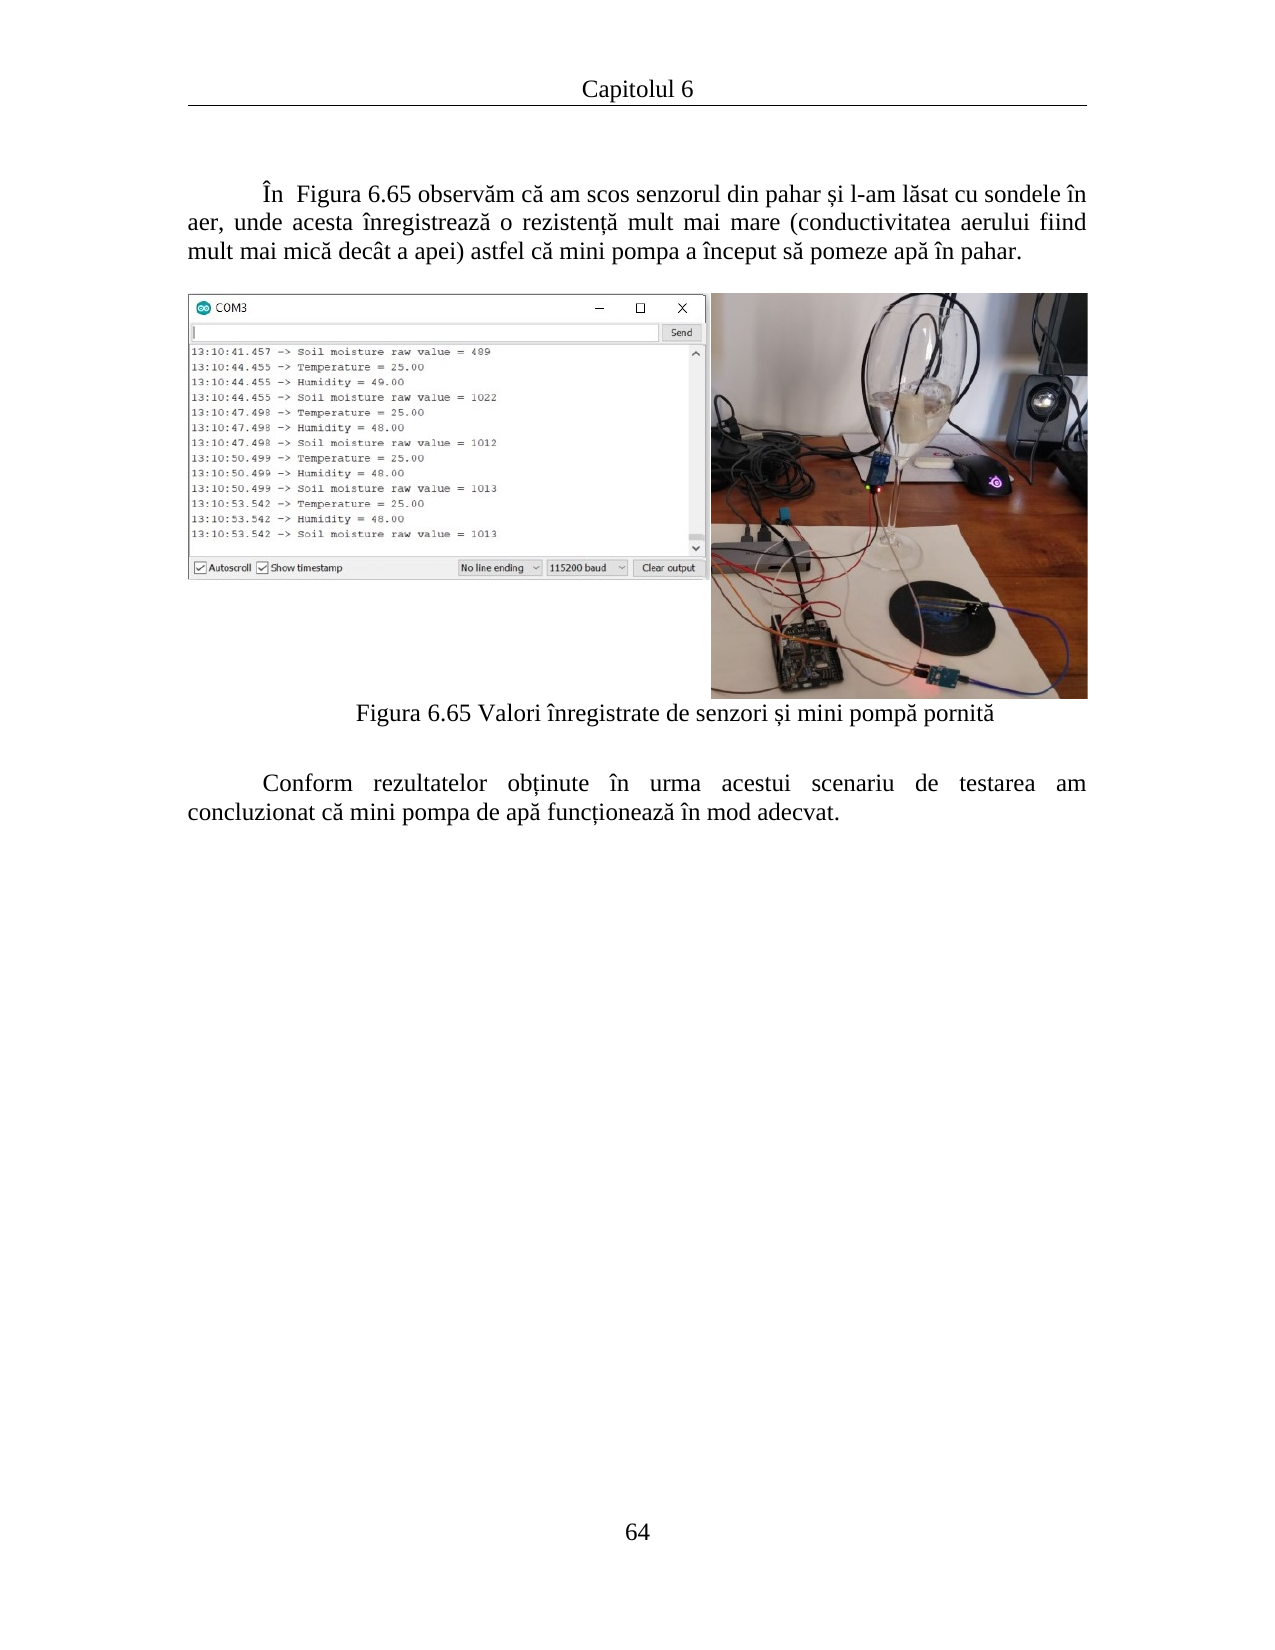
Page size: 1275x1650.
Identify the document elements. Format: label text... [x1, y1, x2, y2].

text Conform rezultatelor obținute în urma acestui scenariu de testarea am concluzionat că mini pompa de apă funcționează în mod adecvat. [187, 768, 1087, 826]
picture [187, 293, 1088, 699]
